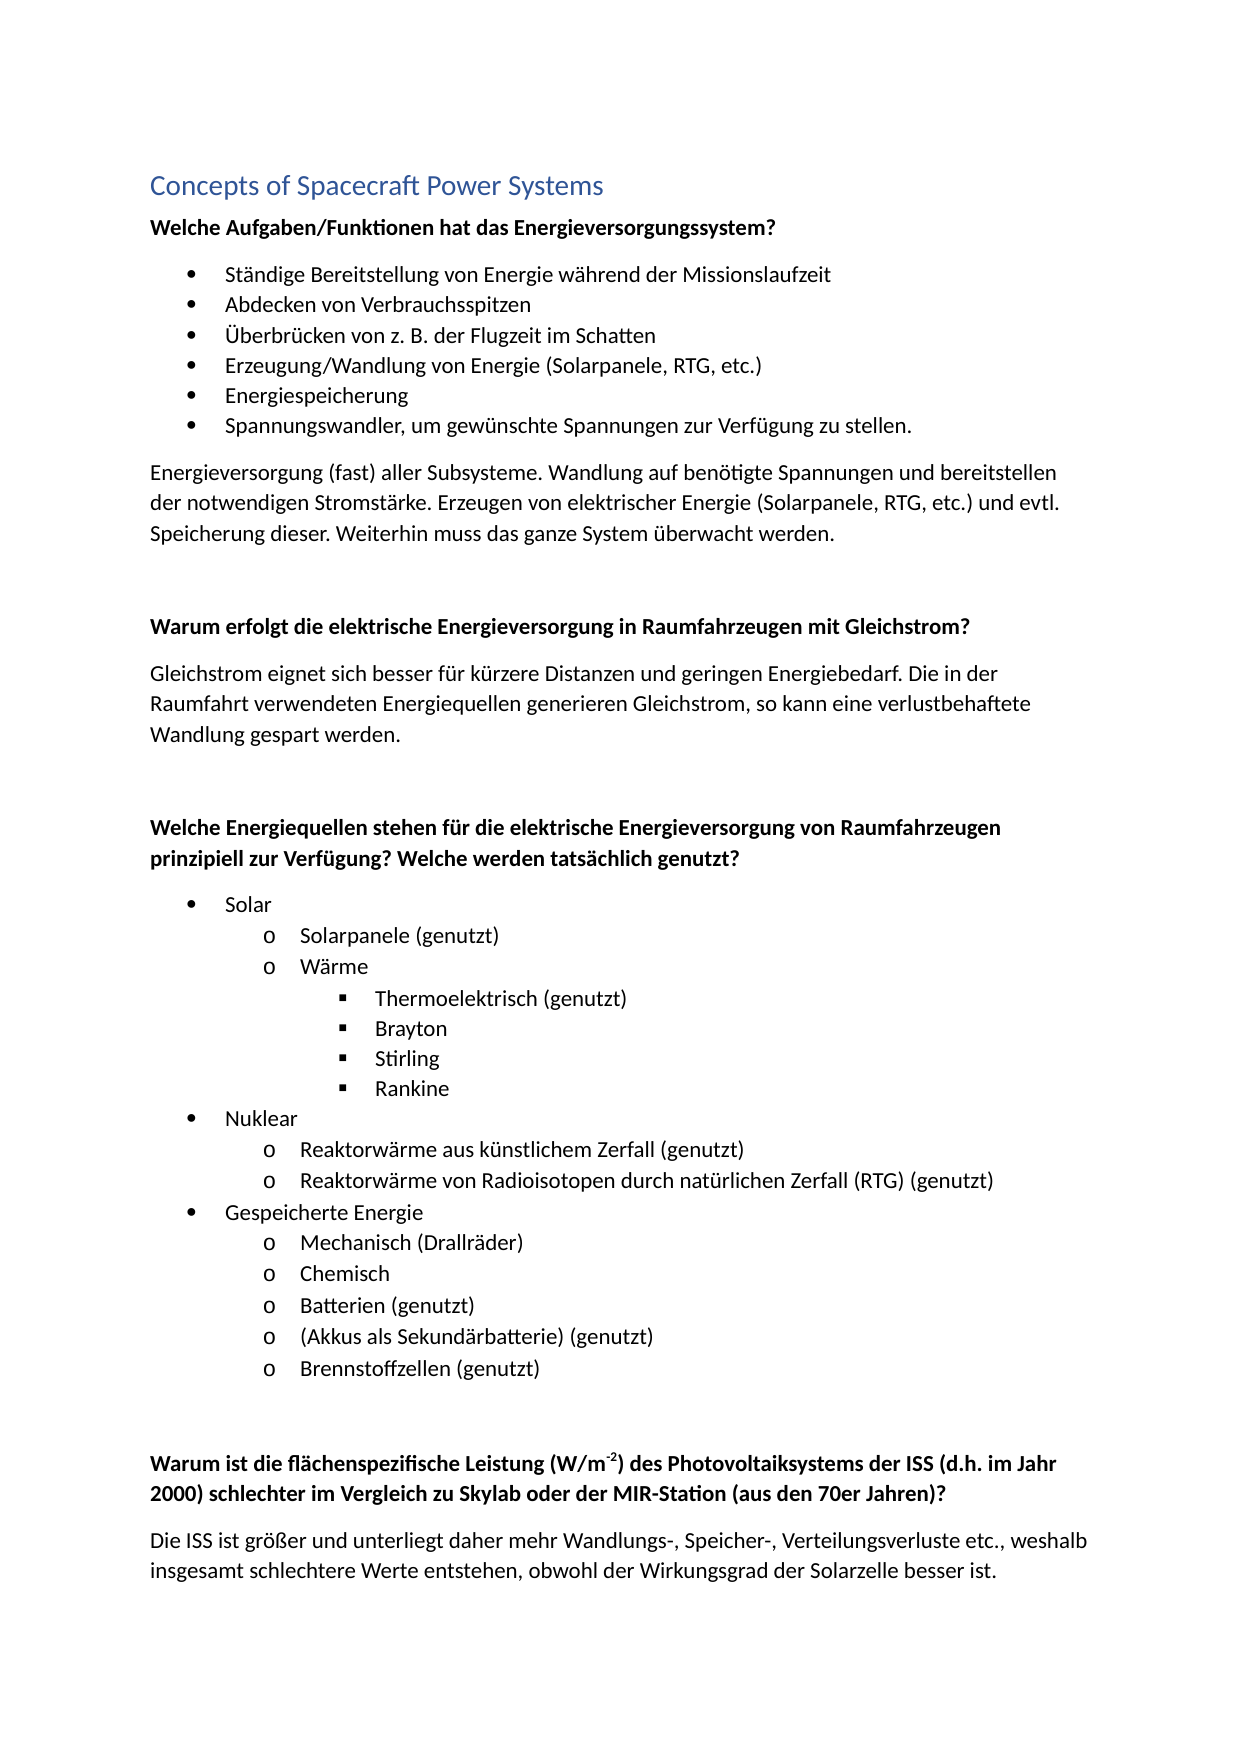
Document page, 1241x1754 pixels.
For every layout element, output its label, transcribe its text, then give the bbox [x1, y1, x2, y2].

list Chemisch [262, 1259, 1090, 1288]
list Mechanisch (Drallräder) [262, 1228, 1090, 1257]
list Energiespeicherung [187, 381, 1090, 409]
list Solar [187, 891, 1090, 918]
list Reaktorwärme von Radioisotopen durch natürlichen Zerfall (RTG) (genutzt) [262, 1166, 1090, 1195]
text Gleichstrom eignet sich besser für kürzere Distanzen und geringen Energiebedarf. Die in der Raumfahrt verwendeten Energiequellen generieren Gleichstrom, so kann eine verlustbehaftete Wandlung gespart werden. [150, 659, 1090, 748]
subtitle Concepts of Spacecraft Power Systems [150, 167, 1090, 202]
text Energieversorgung (fast) aller Subsysteme. Wandlung auf benötigte Spannungen und bereitstellen der notwendigen Stromstärke. Erzeugen von elektrischer Energie (Solarpanele, RTG, etc.) und evtl. Speicherung dieser. Weiterhin muss das ganze System überwacht werden. [150, 458, 1090, 547]
list Reaktorwärme aus künstlichem Zerfall (genutzt) [262, 1135, 1090, 1164]
list Erzeugung/Wandlung von Energie (Solarpanele, RTG, etc.) [187, 351, 1090, 379]
list (Akkus als Sekundärbatterie) (genutzt) [262, 1322, 1090, 1351]
list Abdecken von Verbrauchsspitzen [187, 291, 1090, 318]
list Spannungswandler, um gewünschte Spannungen zur Verfügung zu stellen. [187, 411, 1090, 439]
list Gespeicherte Energie [187, 1198, 1090, 1226]
list Solarpanele (genutzt) [262, 921, 1090, 950]
text Welche Aufgaben/Funktionen hat das Energieversorgungssystem? [150, 213, 1090, 241]
list Überbrücken von z. B. der Flugzeit im Schatten [187, 321, 1090, 349]
text Warum erfolgt die elektrische Energieversorgung in Raumfahrzeugen mit Gleichstrom? [150, 612, 1090, 640]
text Die ISS ist größer und unterliegt daher mehr Wandlungs-, Speicher-, Verteilungsverluste etc., weshalb insgesamt schlechtere Werte entstehen, obwohl der Wirkungsgrad der Solarzelle besser ist. [150, 1526, 1090, 1584]
list Thermoelektrisch (genutzt) [337, 984, 1090, 1012]
list Brayton [337, 1014, 1090, 1042]
list Brennstoffzellen (genutzt) [262, 1354, 1090, 1383]
list Nuklear [187, 1104, 1090, 1132]
text Welche Energiequellen stehen für die elektrische Energieversorgung von Raumfahrzeugen prinzipiell zur Verfügung? Welche werden tatsächlich genutzt? [150, 813, 1090, 872]
text Warum ist die flächenspezifische Leistung (W/m-2) des Photovoltaiksystems der ISS (d.h. im Jahr 2000) schlechter im Vergleich zu Skylab oder der MIR-Station (aus den 70er Jahren)? [150, 1449, 1090, 1507]
list Stirling [337, 1044, 1090, 1072]
list Batterien (genutzt) [262, 1291, 1090, 1320]
list Ständige Bereitstellung von Energie während der Missionslaufzeit [187, 260, 1090, 288]
list Rankine [337, 1074, 1090, 1102]
list Wärme [262, 952, 1090, 981]
